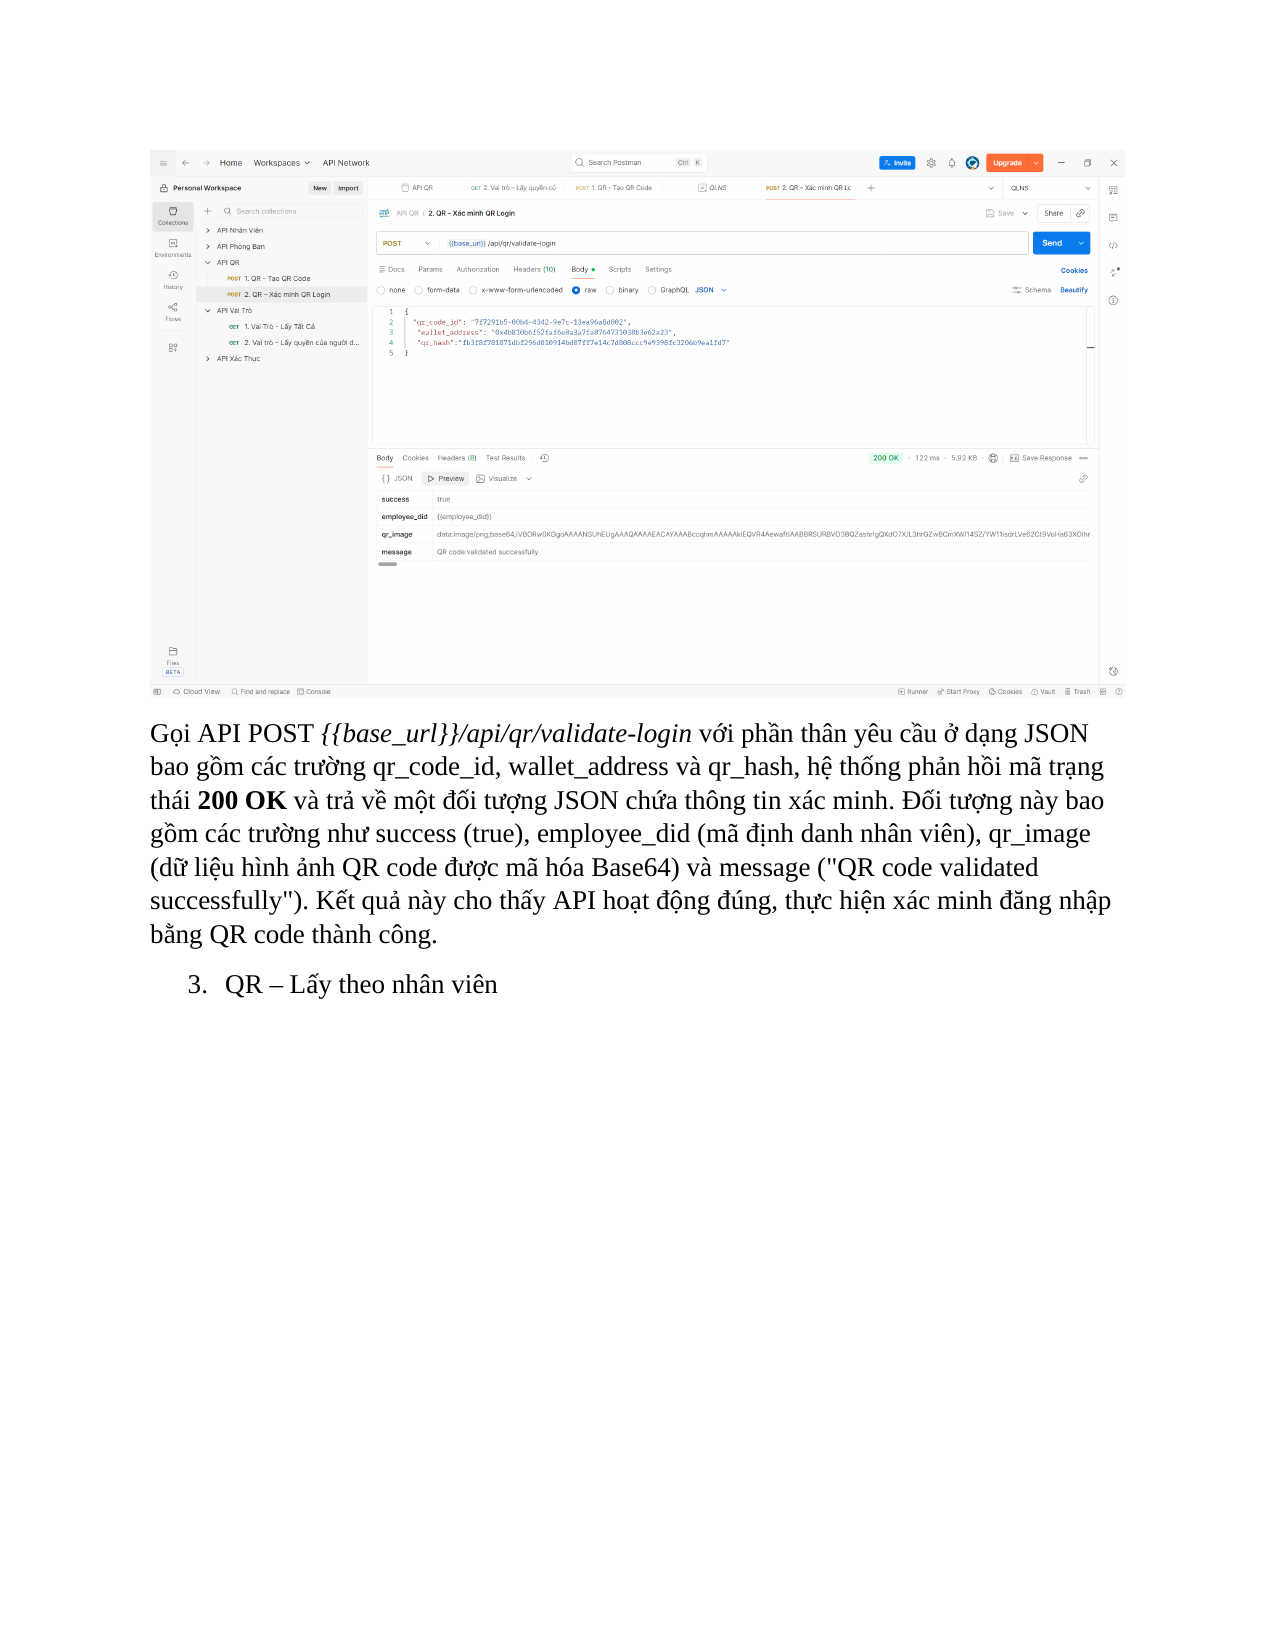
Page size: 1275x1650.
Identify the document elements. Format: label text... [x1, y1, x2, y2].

text Gọi API POST {{base_url}}/api/qr/validate-login với phần thân yêu cầu ở dạng JSON bao gồm các trường qr_code_id, wallet_address và qr_hash, hệ thống phản hồi mã trạng thái 200 OK và trả về một đối tượng JSON chứa thông tin xác minh. Đối tượng này bao gồm các trường như success (true), employee_did (mã định danh nhân viên), qr_image (dữ liệu hình ảnh QR code được mã hóa Base64) và message ("QR code validated successfully"). Kết quả này cho thấy API hoạt động đúng, thực hiện xác minh đăng nhập bằng QR code thành công. [150, 717, 1125, 949]
list QR – Lấy theo nhân viên [187, 968, 1125, 999]
picture [150, 150, 1125, 698]
